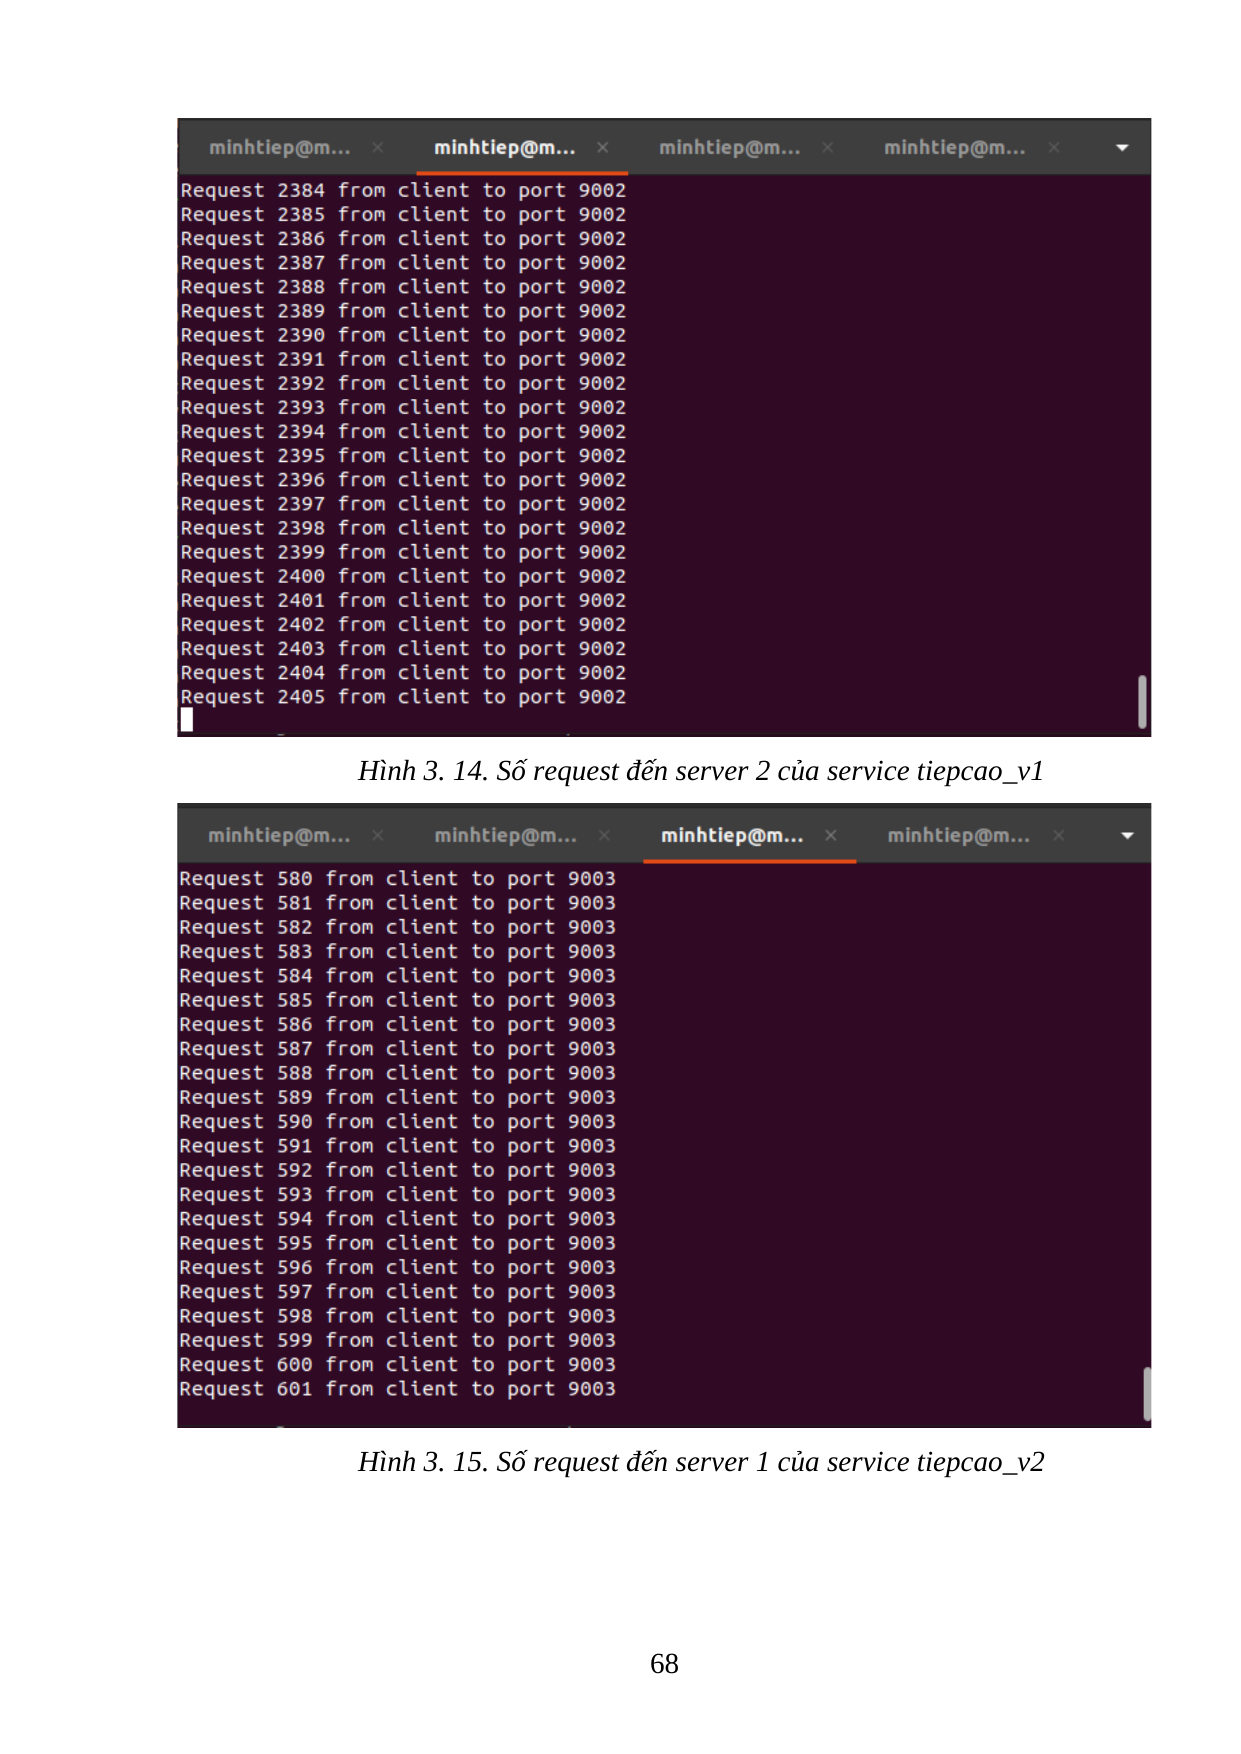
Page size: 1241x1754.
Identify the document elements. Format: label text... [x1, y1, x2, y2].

text Hình 3. 14. Số request đến server 2 của service tiepcao_v1 [177, 753, 1152, 787]
text Hình 3. 15. Số request đến server 1 của service tiepcao_v2 [177, 1444, 1152, 1478]
picture [177, 118, 1152, 737]
picture [177, 803, 1152, 1428]
